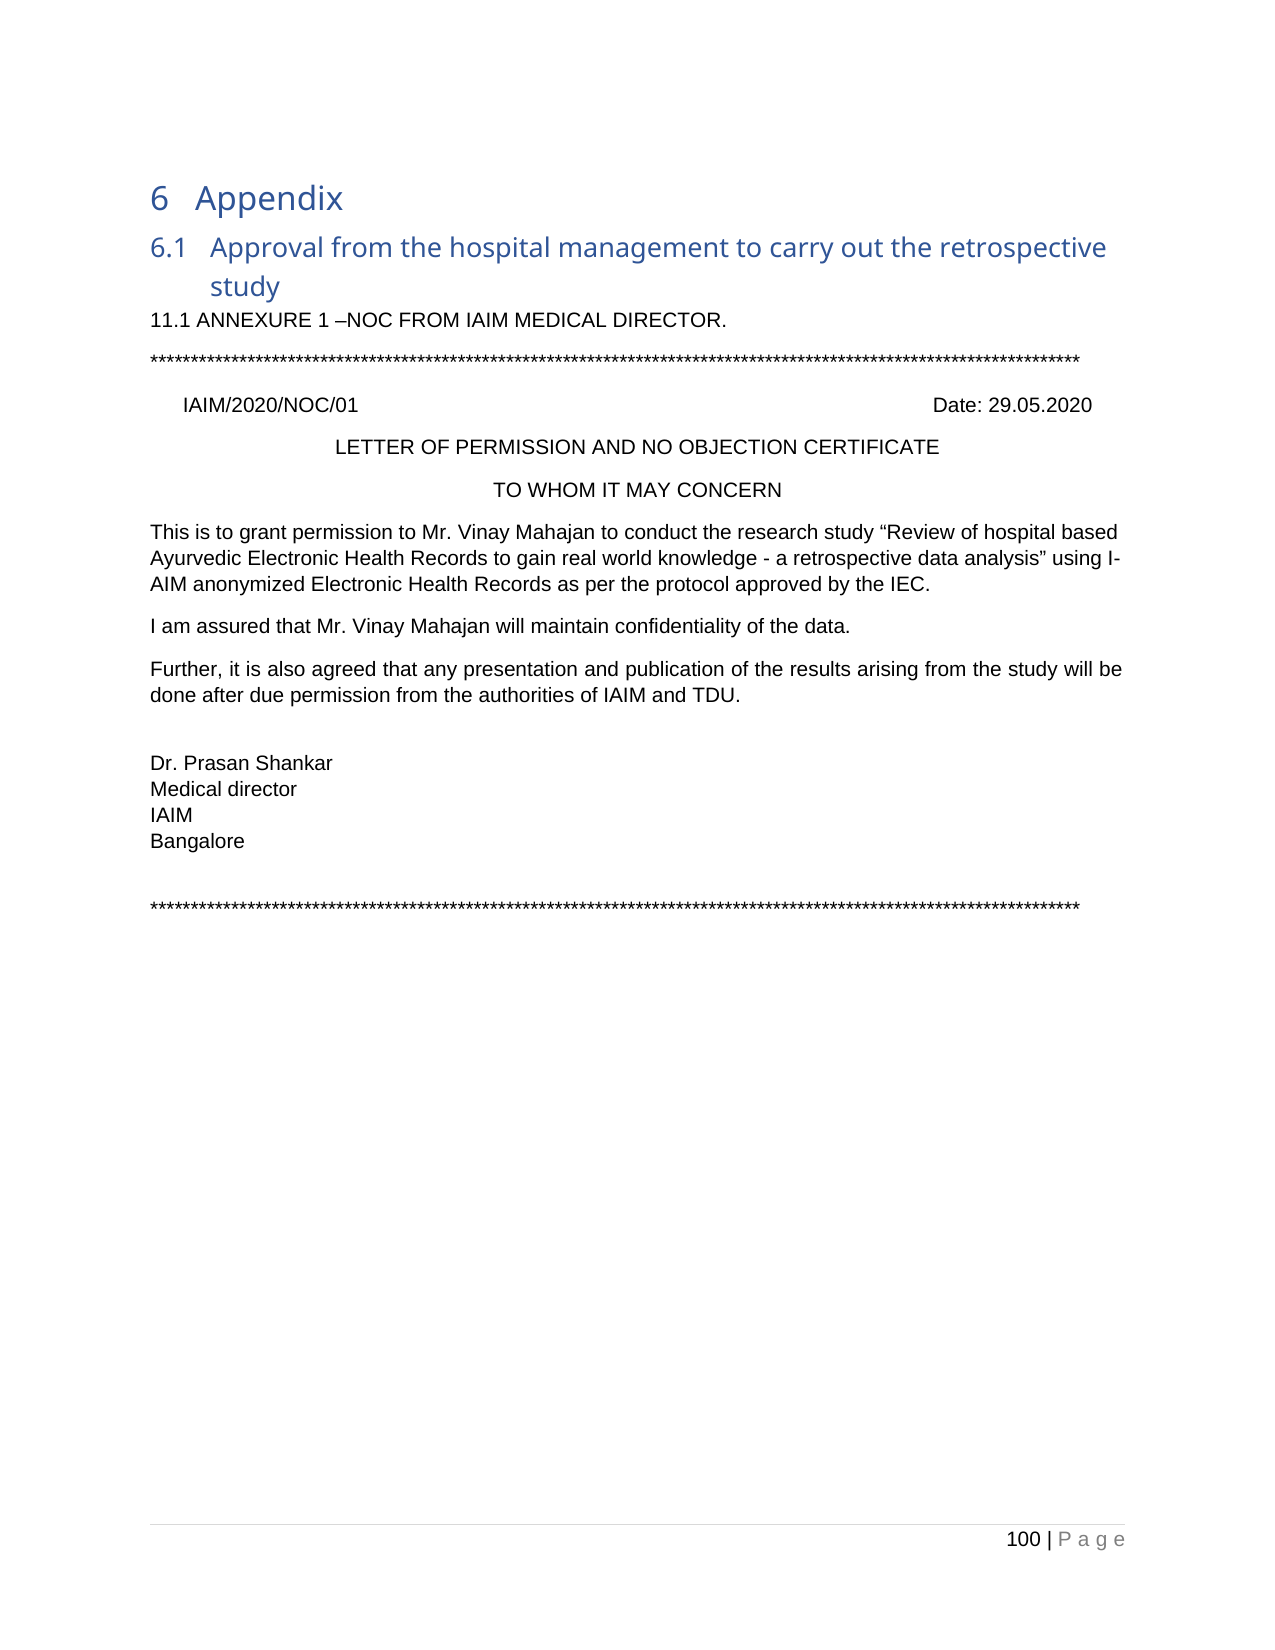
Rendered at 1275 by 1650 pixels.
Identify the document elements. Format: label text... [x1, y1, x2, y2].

text Further, it is also agreed that any presentation and publication of the results arising from the study will be done after due permission from the authorities of IAIM and TDU. [150, 657, 1125, 707]
text TO WHOM IT MAY CONCERN [150, 478, 1125, 502]
text Bangalore [150, 828, 1125, 852]
text Dr. Prasan Shankar [150, 751, 1125, 775]
text Medical director [150, 777, 1125, 801]
text LETTER OF PERMISSION AND NO OBJECTION CERTIFICATE [150, 435, 1125, 459]
text ******************************************************************************************************************* [150, 897, 1125, 921]
text I am assured that Mr. Vinay Mahajan will maintain confidentiality of the data. [150, 614, 1125, 638]
text This is to grant permission to Mr. Vinay Mahajan to conduct the research study “Review of hospital based Ayurvedic Electronic Health Records to gain real world knowledge - a retrospective data analysis” using I-AIM anonymized Electronic Health Records as per the protocol approved by the IEC. [150, 520, 1125, 596]
text 11.1 ANNEXURE 1 –NOC FROM IAIM MEDICAL DIRECTOR. [150, 308, 1125, 332]
text IAIM/2020/NOC/01 Date: 29.05.2020 [150, 393, 1125, 417]
subtitle Appendix [150, 175, 1125, 220]
text ******************************************************************************************************************* [150, 350, 1125, 374]
text IAIM [150, 803, 1125, 827]
subtitle Approval from the hospital management to carry out the retrospective study [150, 228, 1125, 305]
